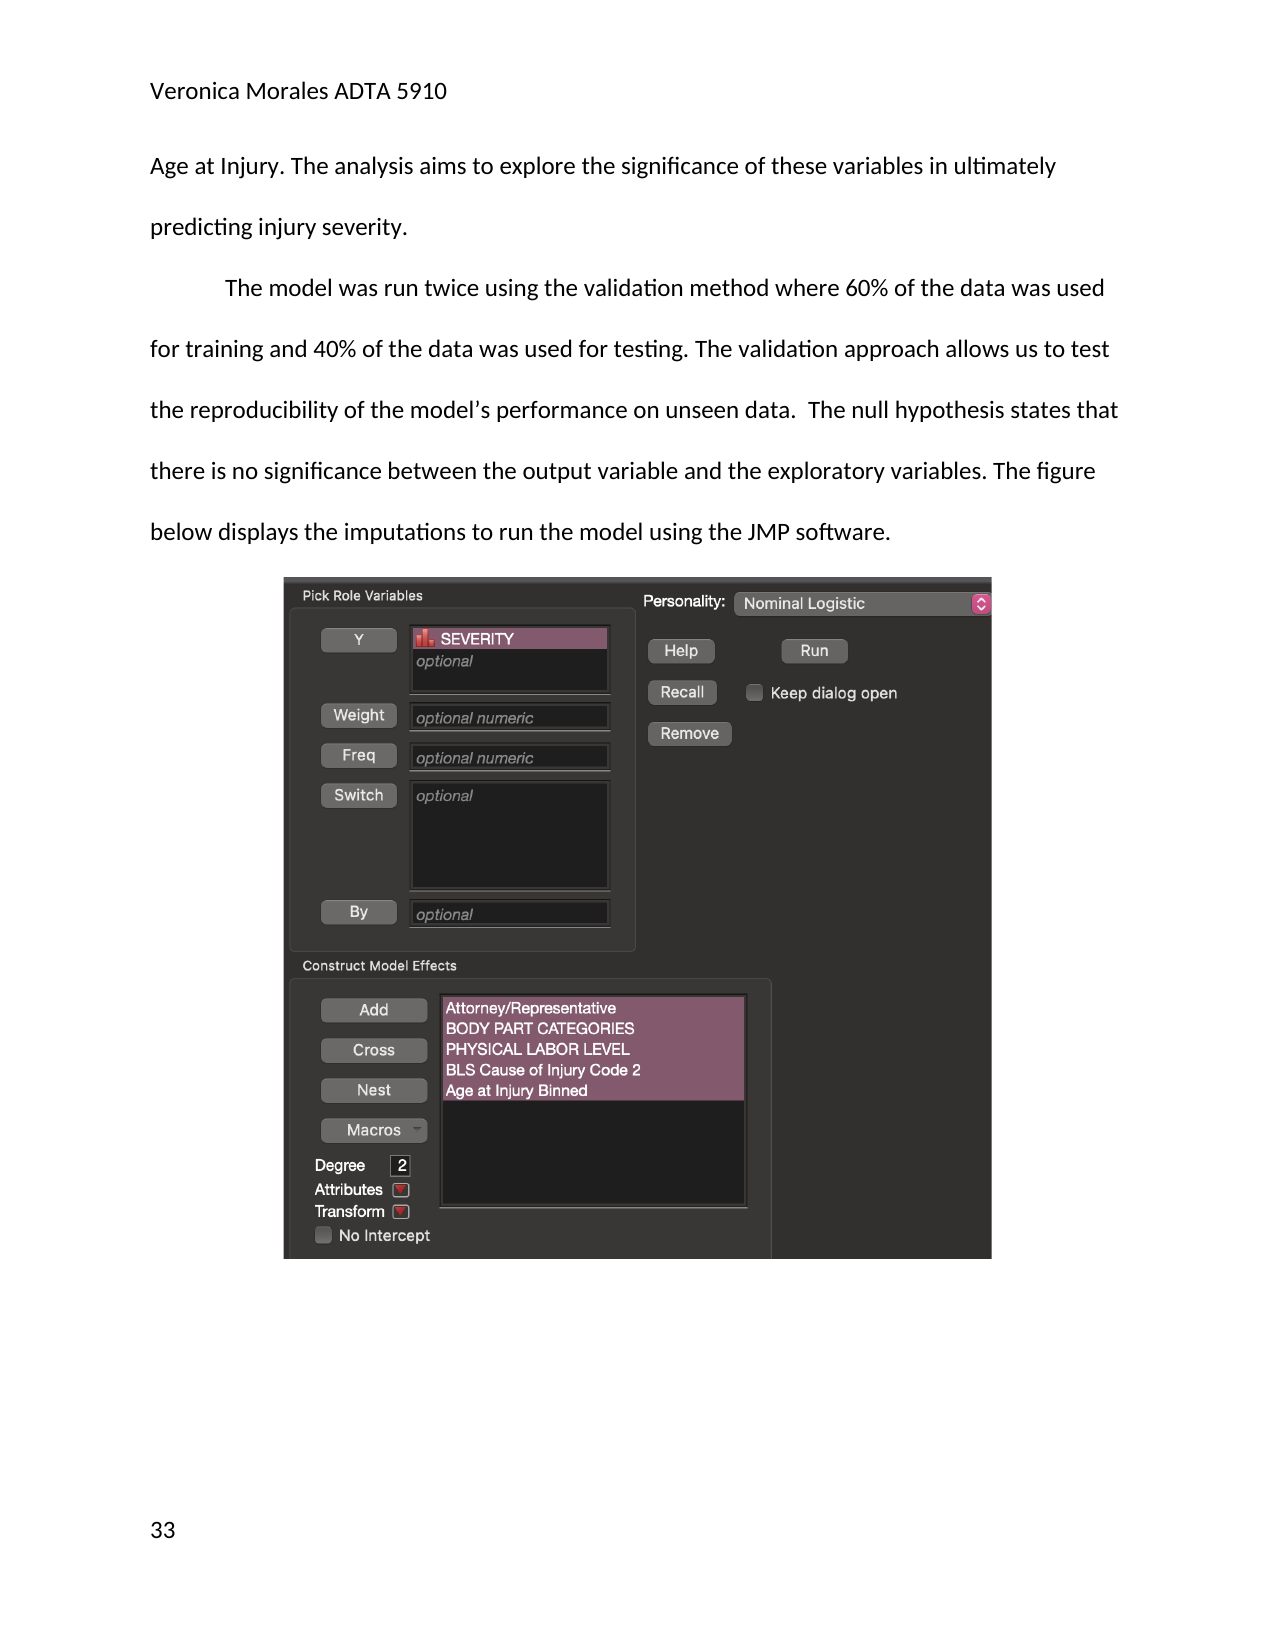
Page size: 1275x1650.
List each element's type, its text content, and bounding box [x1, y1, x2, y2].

text The model was run twice using the validation method where 60% of the data was used for training and 40% of the data was used for testing. The validation approach allows us to test the reproducibility of the model’s performance on unseen data. The null hypothesis states that there is no significance between the output variable and the exploratory variables. The figure below displays the imputations to run the model using the JMP software. [150, 272, 1125, 547]
picture [283, 577, 992, 1259]
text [150, 150, 1125, 242]
